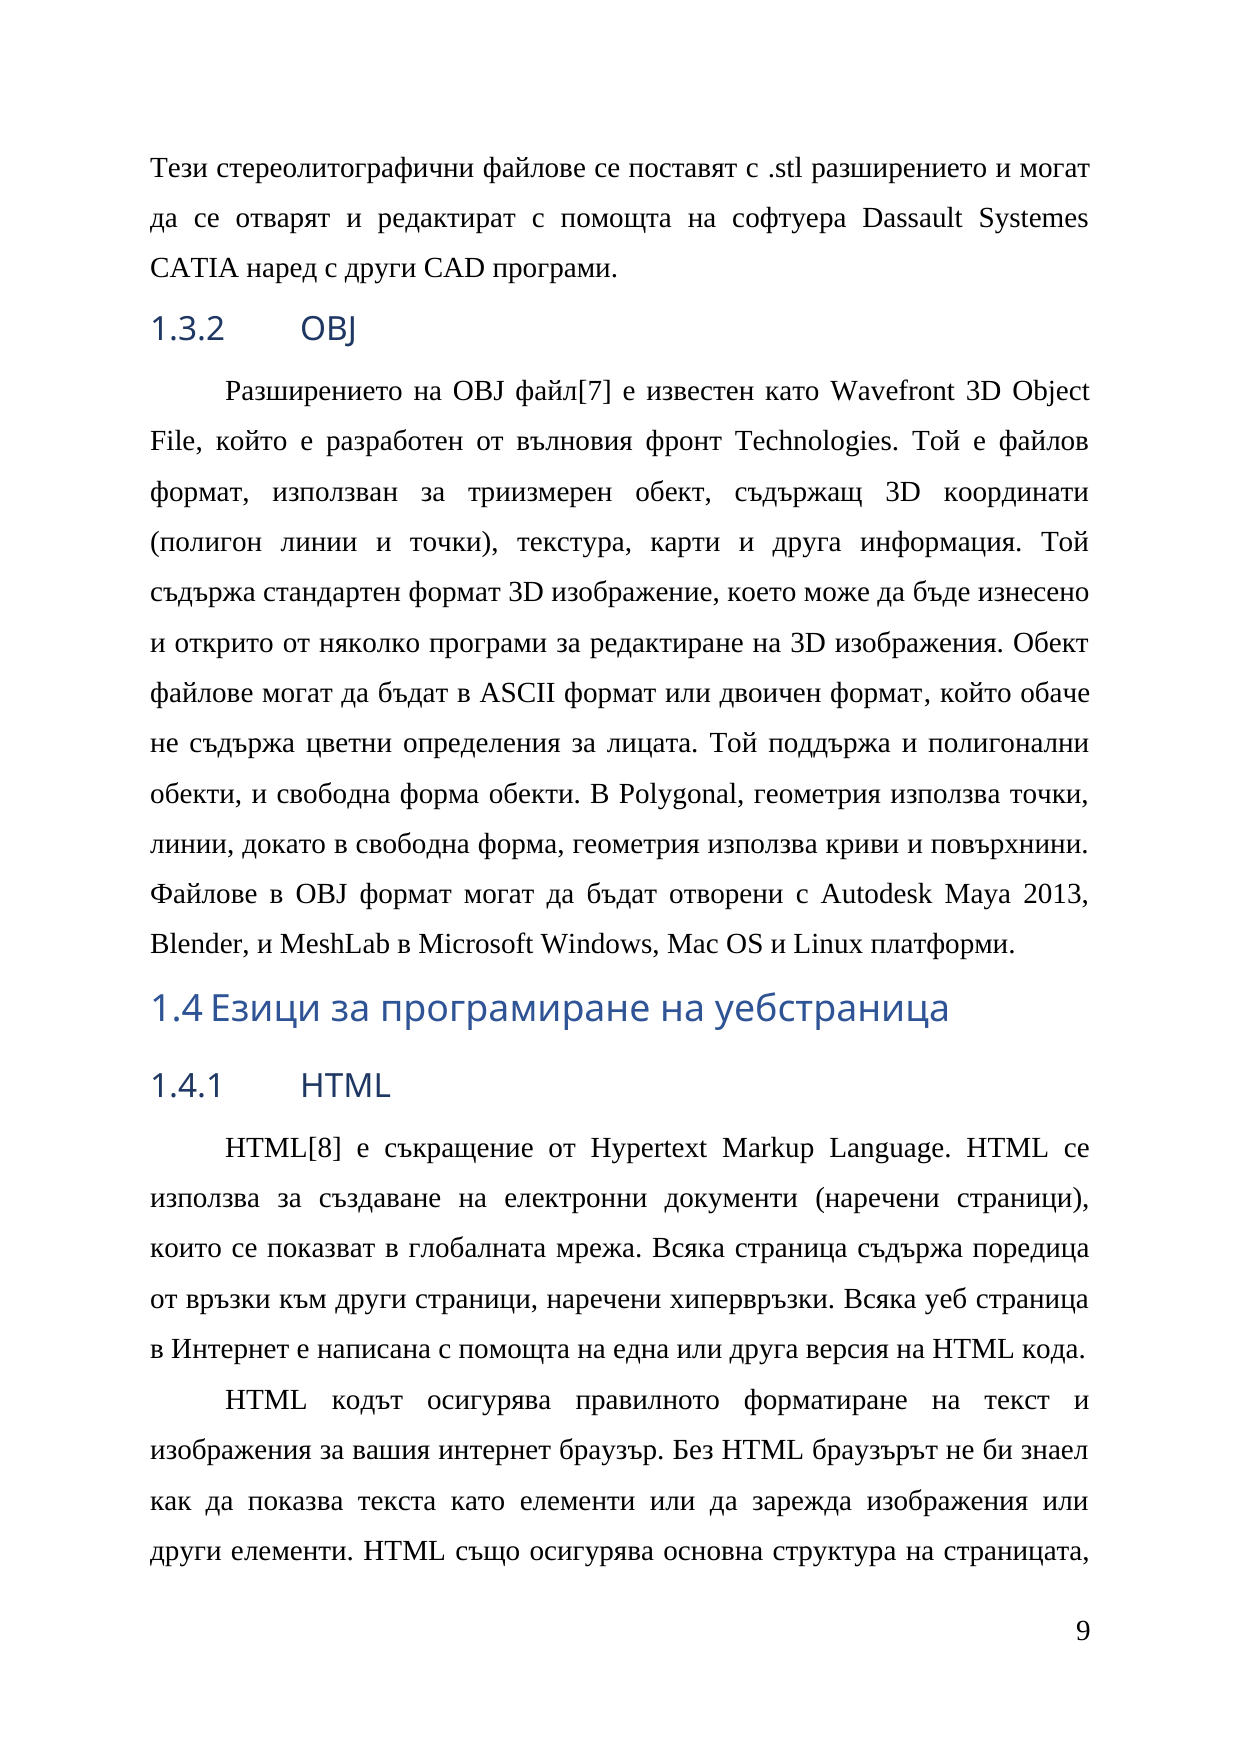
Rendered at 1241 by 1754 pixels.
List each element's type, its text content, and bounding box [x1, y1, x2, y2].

text HTML[8] е съкращение от Hypertext Markup Language. HTML се използва за създаване на електронни документи (наречени страници), които се показват в глобалната мрежа. Всяка страница съдържа поредица от връзки към други страници, наречени хипервръзки. Всяка уеб страница в Интернет е написана с помощта на една или друга версия на HTML кода. [150, 1130, 1090, 1365]
subtitle OBJ [150, 305, 1090, 351]
subtitle HTML [150, 1062, 1090, 1107]
subtitle Езици за програмиране на уебстраница [150, 981, 1090, 1032]
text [150, 1382, 1090, 1566]
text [150, 150, 1090, 284]
text Разширението на OBJ файл[7] е известен като Wavefront 3D Object File, който е разработен от вълновия фронт Technologies. Той е файлов формат, използван за триизмерен обект, съдържащ 3D координати (полигон линии и точки), текстура, карти и друга информация. Той съдържа стандартен формат 3D изображение, което може да бъде изнесено и открито от няколко програми за редактиране на 3D изображения. Обект файлове могат да бъдат в ASCII формат или двоичен формат, който обаче не съдържа цветни определения за лицата. Той поддържа и полигонални обекти, и свободна форма обекти. В Polygonal, геометрия използва точки, линии, докато в свободна форма, геометрия използва криви и повърхнини. Файлове в OBJ формат могат да бъдат отворени с Autodesk Maya 2013, Blender, и MeshLab в Microsoft Windows, Mac OS и Linux платформи. [150, 373, 1090, 960]
